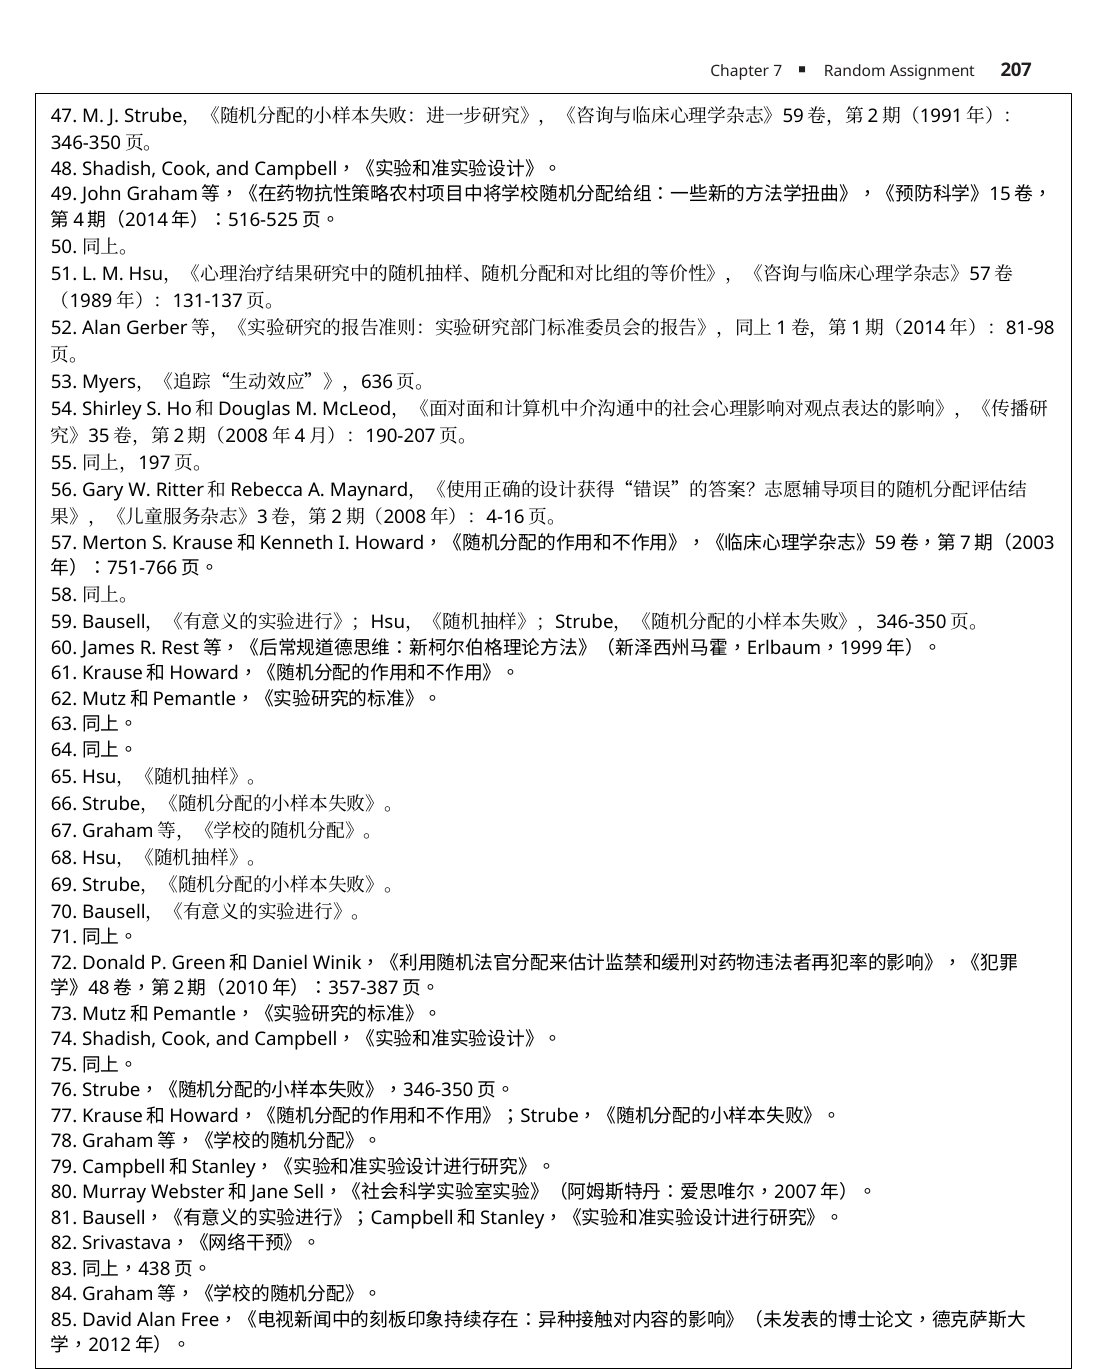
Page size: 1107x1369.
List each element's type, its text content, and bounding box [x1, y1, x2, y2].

text Chapter 7 ■ Random Assignment 207 [710, 56, 1046, 82]
